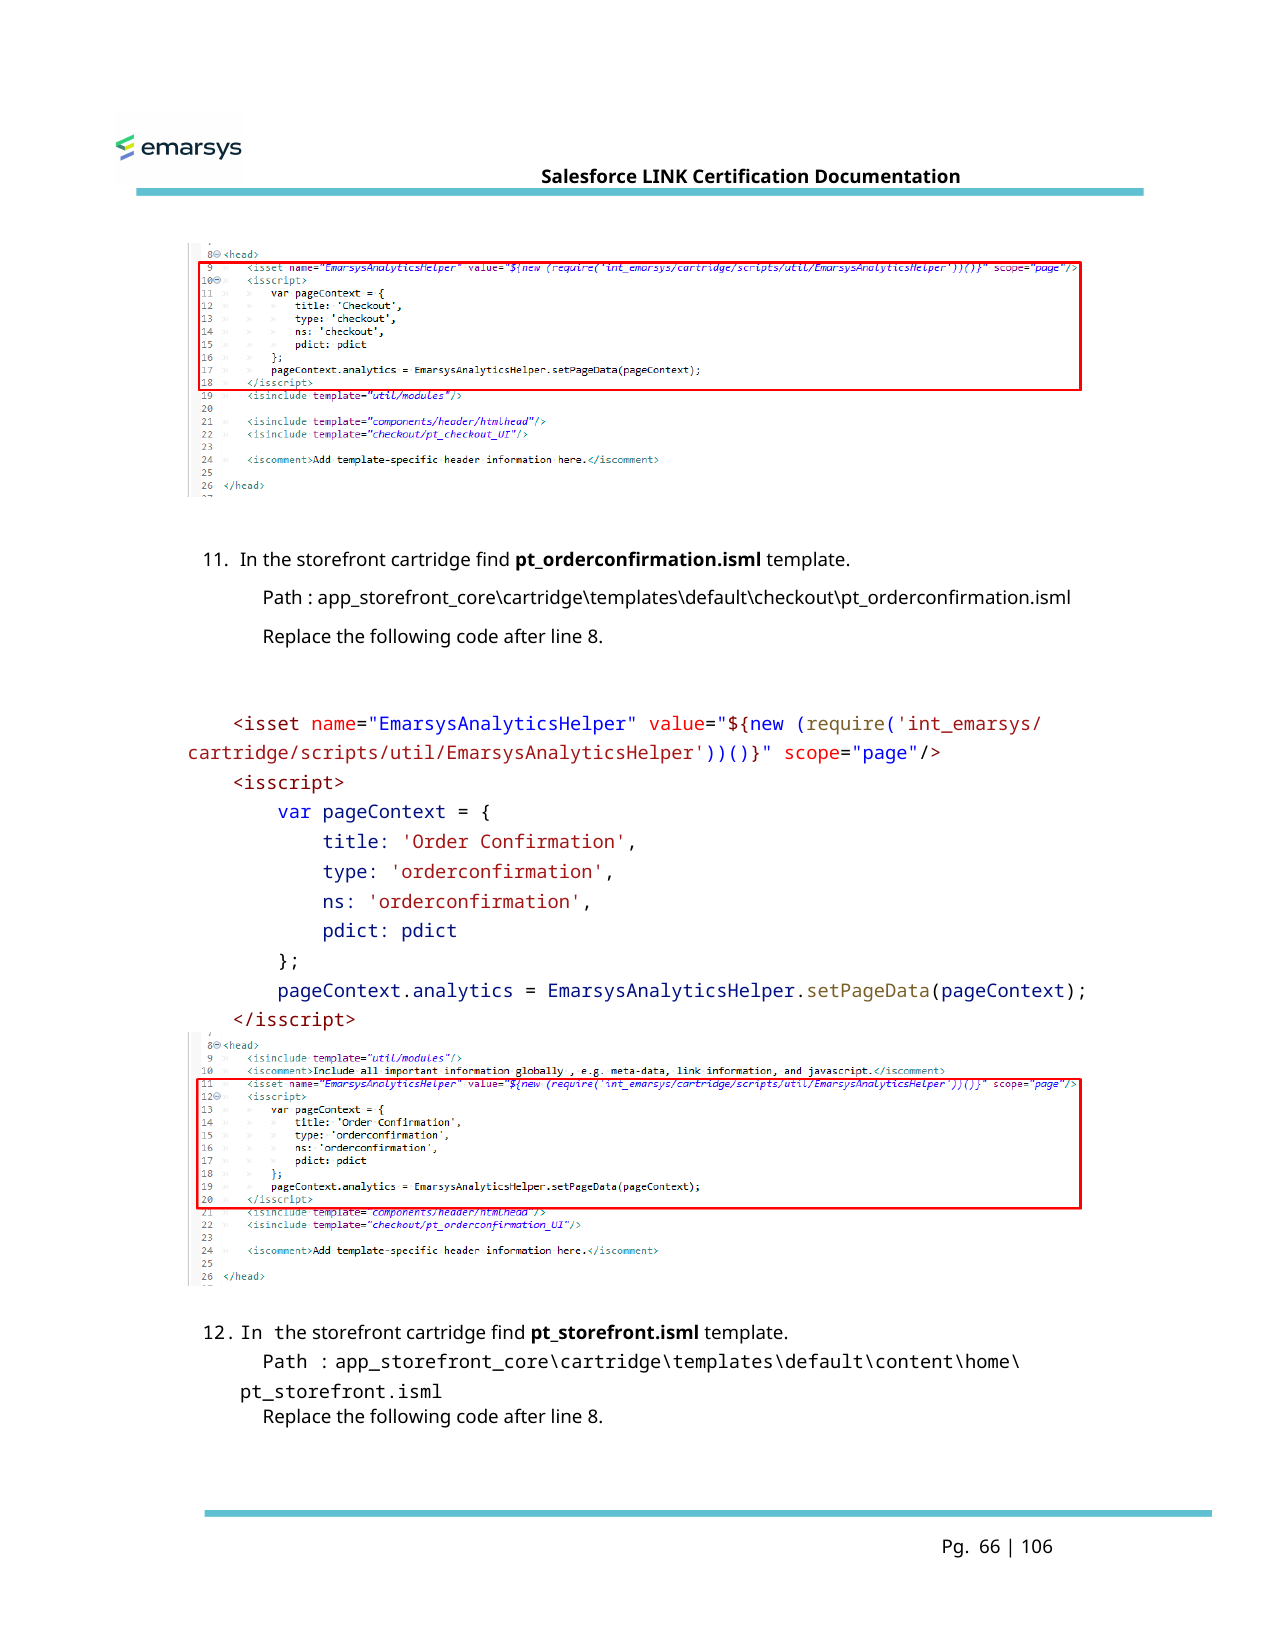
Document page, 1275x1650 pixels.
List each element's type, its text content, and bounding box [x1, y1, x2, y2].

text <isscript> [187, 765, 1087, 795]
text }; [187, 943, 1087, 973]
list In the storefront cartridge find pt_storefront.isml template. [202, 1315, 1087, 1344]
list Replace the following code after line 8. [240, 1404, 1087, 1429]
text title: 'Order Confirmation', [187, 824, 1087, 854]
picture [187, 1032, 1088, 1286]
list Path : app_storefront_core\cartridge\templates\default\content\home\pt_storefront.isml [240, 1344, 1087, 1404]
picture [113, 111, 244, 184]
list Path : app_storefront_core\cartridge\templates\default\checkout\pt_orderconfirmation.isml [240, 585, 1087, 610]
picture [187, 243, 1088, 497]
text pageContext.analytics = EmarsysAnalyticsHelper.setPageData(pageContext); [187, 973, 1087, 1002]
text ns: 'orderconfirmation', [187, 884, 1087, 913]
picture [204, 1510, 1212, 1517]
text </isscript> [187, 1002, 1087, 1032]
text <isset name="EmarsysAnalyticsHelper" value="${new (require('int_emarsys/cartridge/scripts/util/EmarsysAnalyticsHelper'))()}" scope="page"/> [187, 706, 1087, 765]
list In the storefront cartridge find pt_orderconfirmation.isml template. [202, 546, 1087, 572]
text var pageContext = { [187, 795, 1087, 824]
list Replace the following code after line 8. [240, 623, 1087, 648]
text type: 'orderconfirmation', [187, 854, 1087, 884]
picture [136, 188, 1144, 196]
text pdict: pdict [187, 913, 1087, 943]
